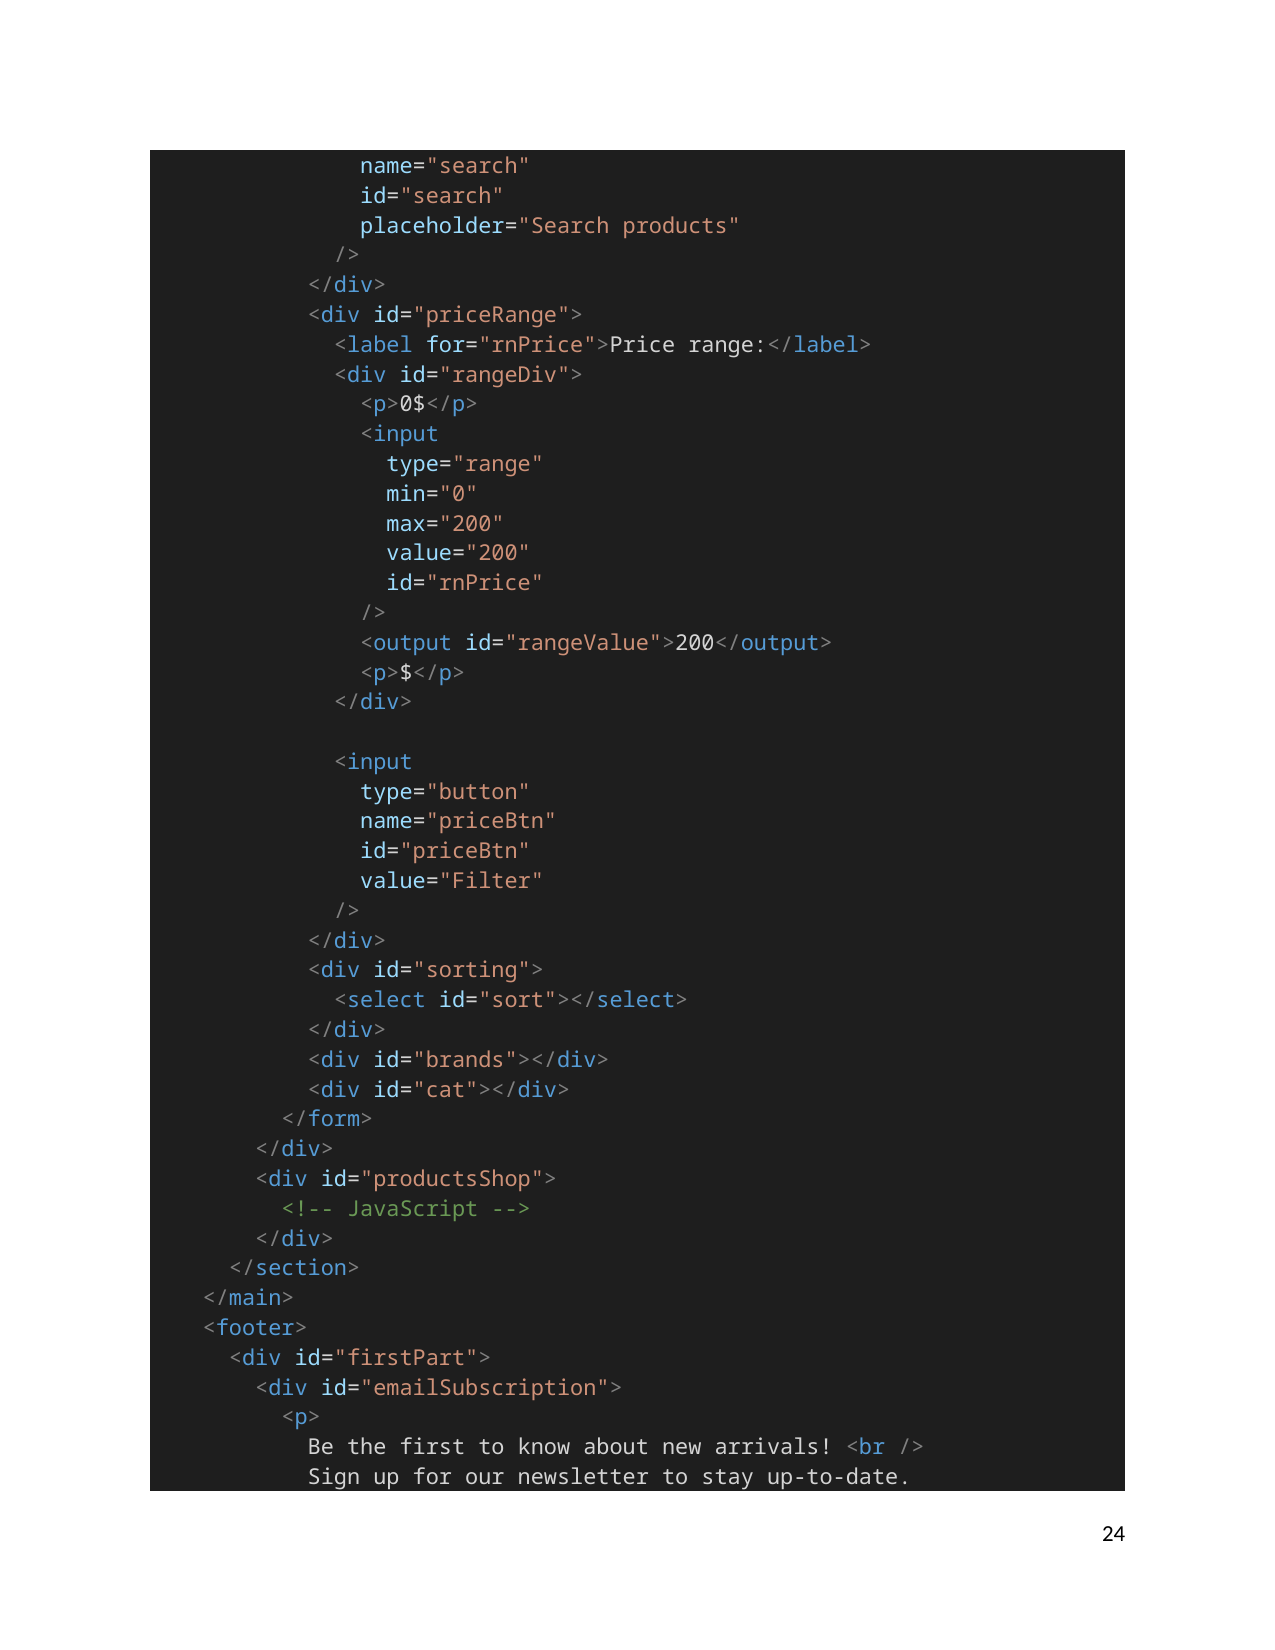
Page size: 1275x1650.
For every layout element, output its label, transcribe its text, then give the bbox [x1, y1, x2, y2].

text <div id="cat"></div> [150, 1073, 1125, 1103]
text <input [150, 418, 1125, 448]
text <input [150, 746, 1125, 776]
text <footer> [150, 1312, 1125, 1342]
text <div id="priceRange"> [150, 299, 1125, 329]
text </div> [150, 1014, 1125, 1044]
text type="button" [150, 776, 1125, 805]
text <div id="sorting"> [150, 954, 1125, 984]
text name="search" [150, 150, 1125, 180]
text </form> [150, 1103, 1125, 1133]
text /> [150, 895, 1125, 924]
text </section> [150, 1252, 1125, 1282]
text <div id="emailSubscription"> [150, 1371, 1125, 1401]
text id="search" [150, 180, 1125, 209]
text <p> [150, 1401, 1125, 1431]
text <p>$</p> [150, 656, 1125, 686]
text <!-- JavaScript --> [150, 1193, 1125, 1222]
text id="priceBtn" [150, 835, 1125, 865]
text max="200" [150, 507, 1125, 537]
text <div id="brands"></div> [150, 1044, 1125, 1073]
text value="Filter" [150, 865, 1125, 895]
text </main> [150, 1282, 1125, 1312]
text </div> [150, 1133, 1125, 1163]
text /> [150, 239, 1125, 269]
text <div id="firstPart"> [150, 1342, 1125, 1371]
text /> [150, 597, 1125, 627]
text </div> [150, 269, 1125, 299]
text </div> [150, 686, 1125, 716]
text <div id="rangeDiv"> [150, 358, 1125, 388]
text Sign up for our newsletter to stay up-to-date. [150, 1461, 1125, 1491]
text <div id="productsShop"> [150, 1163, 1125, 1193]
text </div> [150, 1222, 1125, 1252]
text </div> [150, 924, 1125, 954]
text id="rnPrice" [150, 567, 1125, 597]
text value="200" [150, 537, 1125, 567]
text <output id="rangeValue">200</output> [150, 627, 1125, 656]
text placeholder="Search products" [150, 209, 1125, 239]
text <select id="sort"></select> [150, 984, 1125, 1014]
text <p>0$</p> [150, 388, 1125, 418]
text Be the first to know about new arrivals! <br /> [150, 1431, 1125, 1461]
text <label for="rnPrice">Price range:</label> [150, 329, 1125, 358]
text name="priceBtn" [150, 805, 1125, 835]
text min="0" [150, 478, 1125, 507]
text type="range" [150, 448, 1125, 478]
